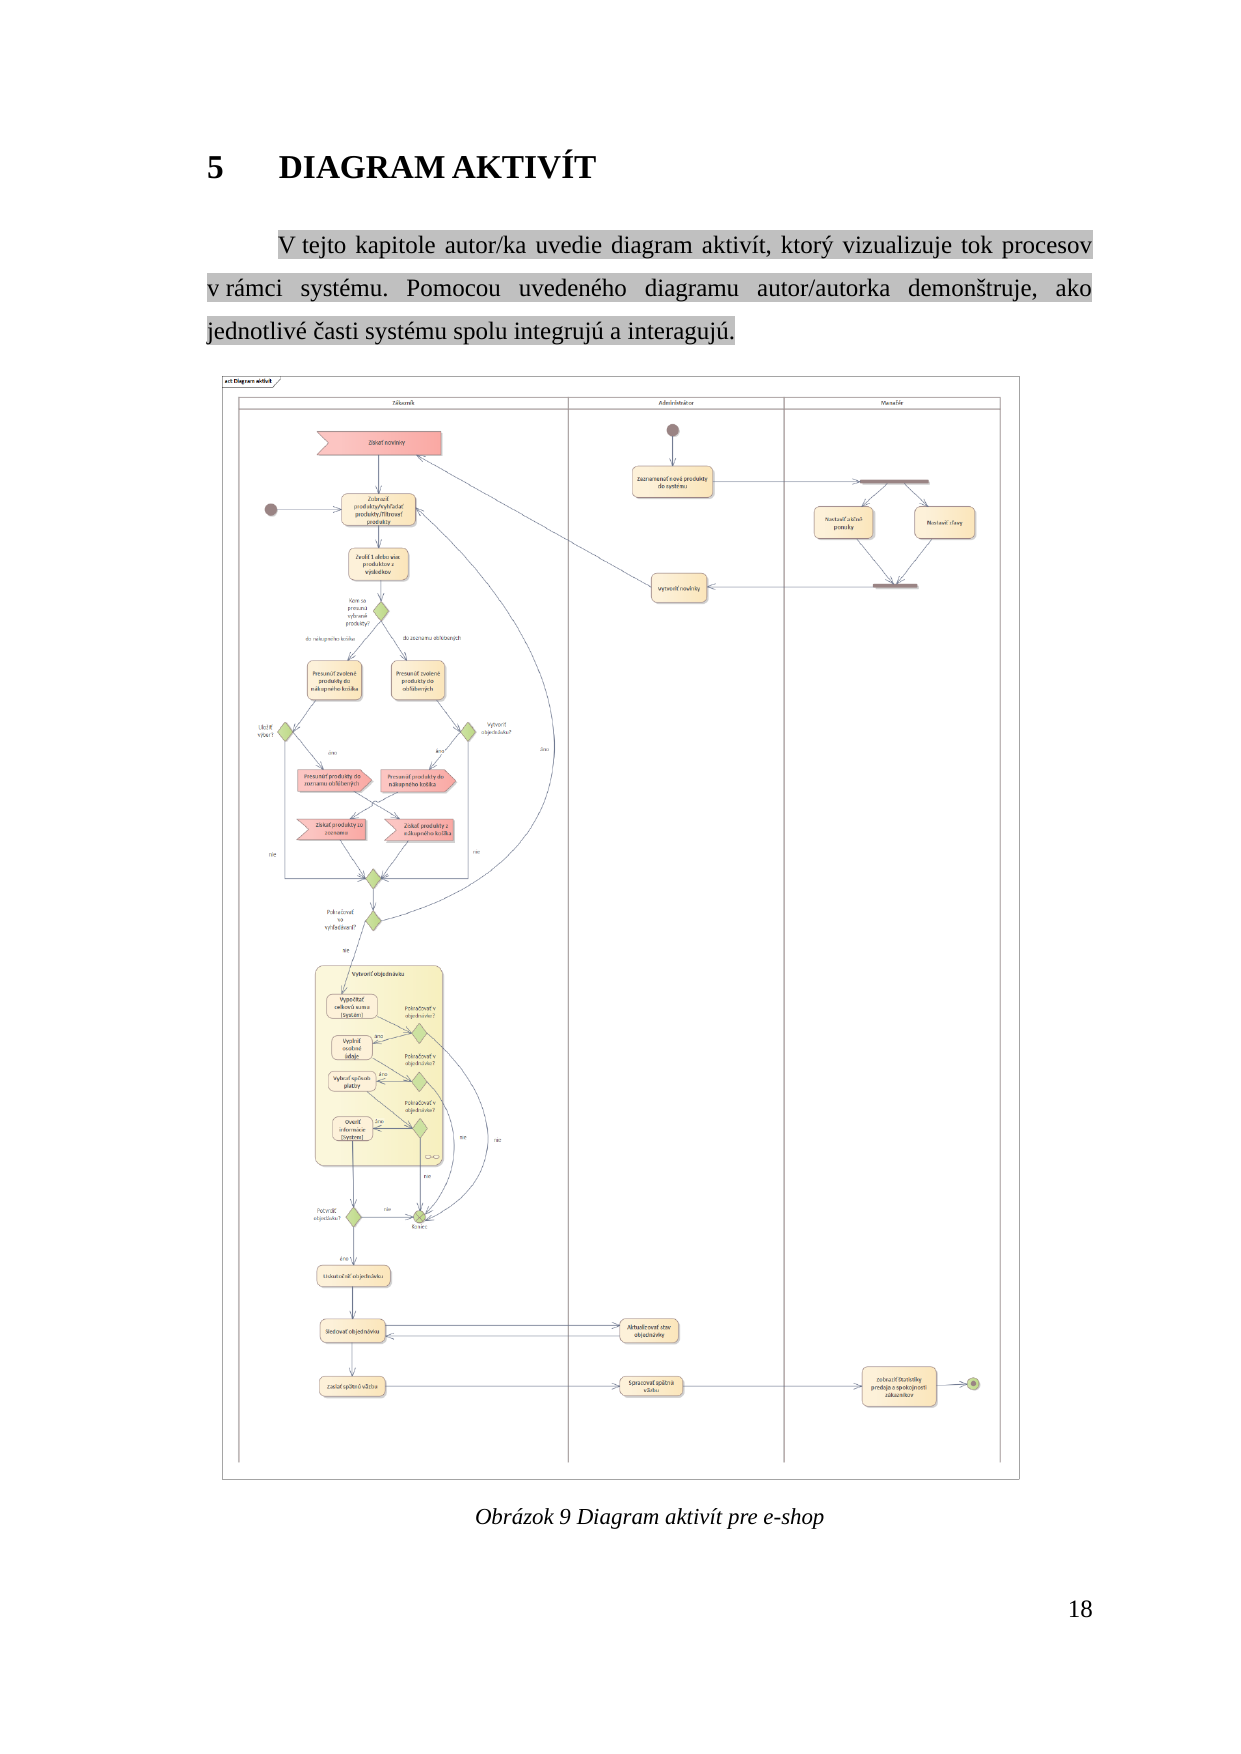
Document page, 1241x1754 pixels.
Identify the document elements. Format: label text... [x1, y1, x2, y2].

picture [218, 372, 1022, 1482]
text V tejto kapitole autor/ka uvedie diagram aktivít, ktorý vizualizuje tok procesov v rámci systému. Pomocou uvedeného diagramu autor/autorka demonštruje, ako jednotlivé časti systému spolu integrujú a interagujú. [207, 230, 1092, 273]
subtitle Diagram aktivít [207, 148, 1092, 186]
text V tejto kapitole autor/ka uvedie diagram aktivít, ktorý vizualizuje tok procesov v rámci systému. Pomocou uvedeného diagramu autor/autorka demonštruje, ako jednotlivé časti systému spolu integrujú a interagujú. [207, 302, 1092, 345]
